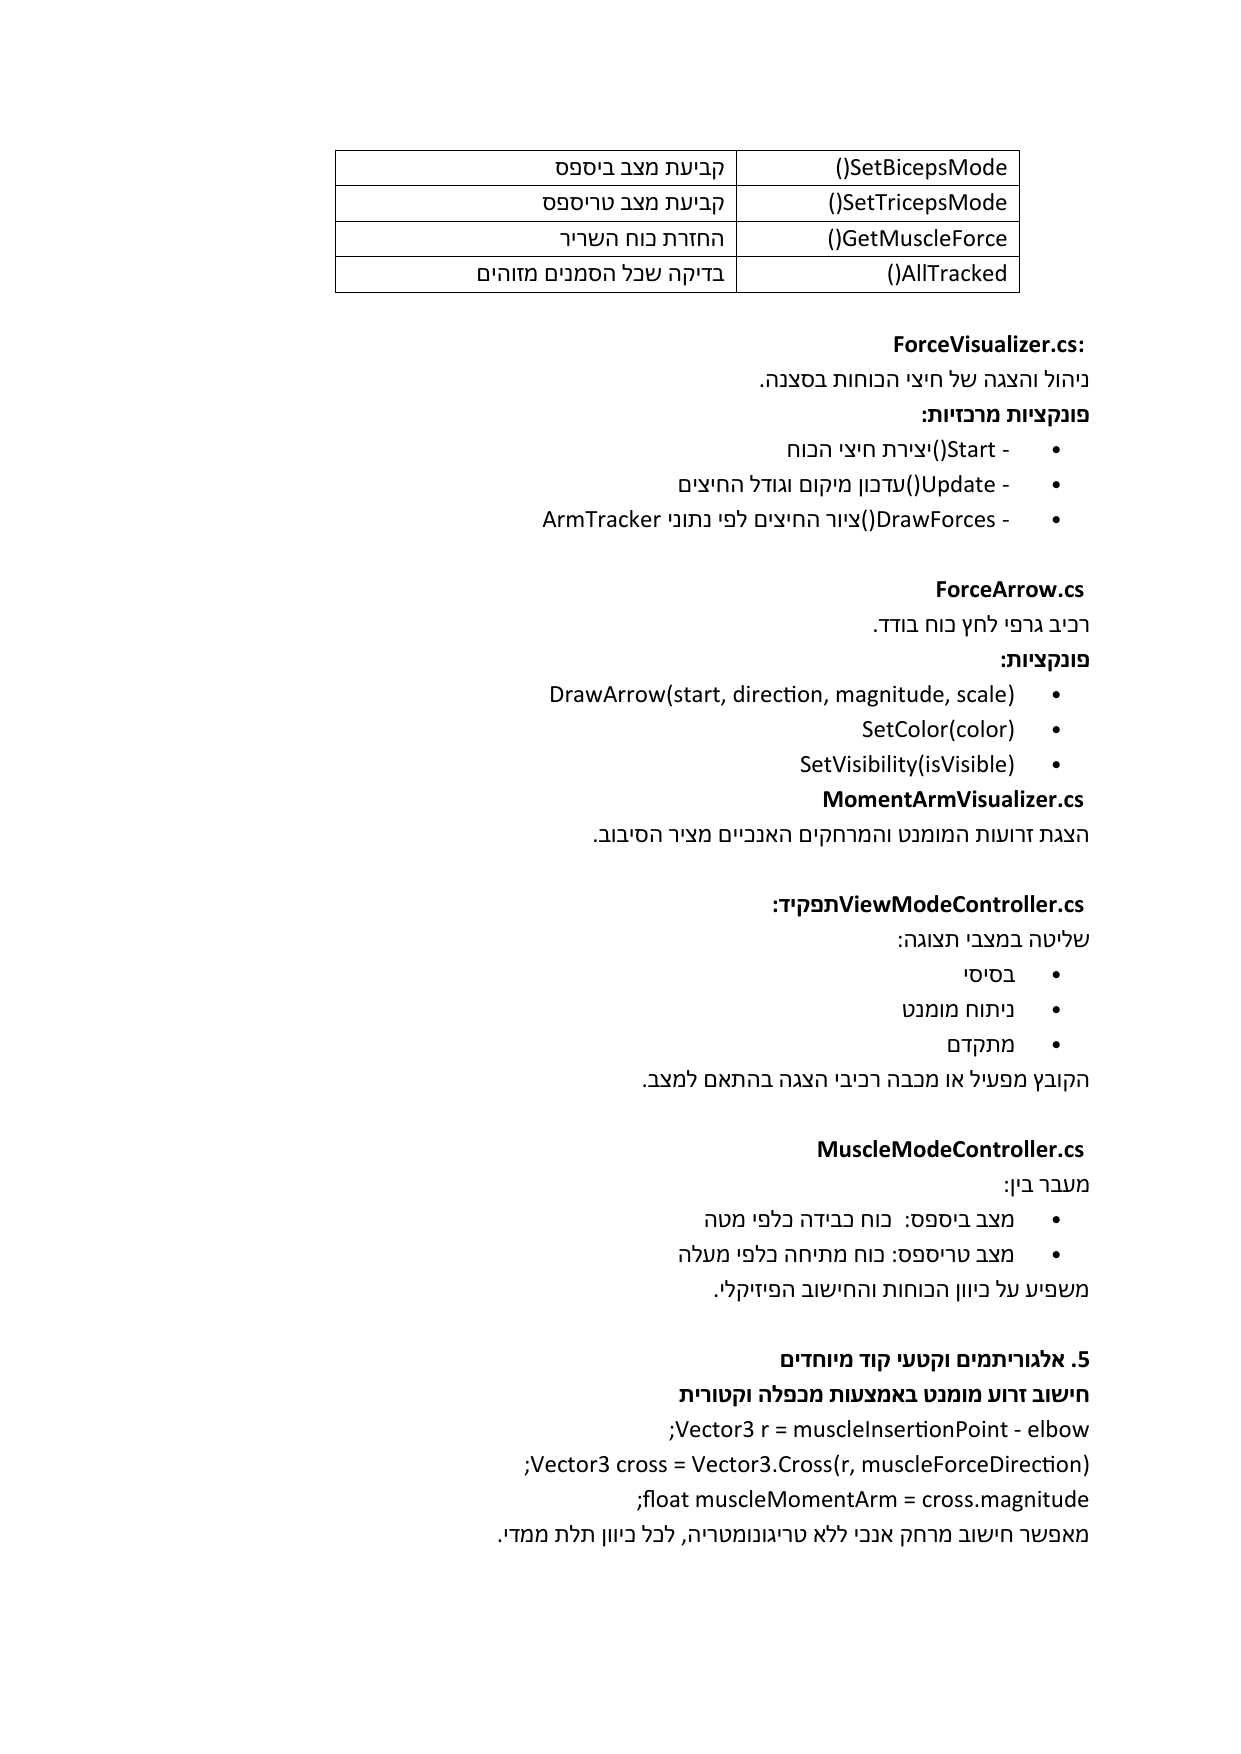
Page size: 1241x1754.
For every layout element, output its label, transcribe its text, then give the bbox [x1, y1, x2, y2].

list - Start()יצירת חיצי הכוח [150, 433, 1053, 463]
text פונקציות: [150, 643, 1090, 673]
table_cell SetTricepsMode() [737, 186, 1019, 221]
text float muscleMomentArm = cross.magnitude; [150, 1483, 1090, 1513]
text MomentArmVisualizer.cs הצגת זרועות המומנט והמרחקים האנכיים מציר הסיבוב. [150, 783, 1090, 848]
list מצב טריספס: כוח מתיחה כלפי מעלה [150, 1238, 1053, 1268]
list SetColor(color) [150, 713, 1053, 743]
text משפיע על כיוון הכוחות והחישוב הפיזיקלי. [150, 1273, 1090, 1303]
text פונקציות מרכזיות: [150, 398, 1090, 428]
text :ForceVisualizer.cs ניהול והצגה של חיצי הכוחות בסצנה. [150, 328, 1090, 393]
list DrawArrow(start, direction, magnitude, scale) [150, 678, 1053, 708]
text Vector3 cross = Vector3.Cross(r, muscleForceDirection); [150, 1448, 1090, 1478]
text חישוב זרוע מומנט באמצעות מכפלה וקטורית [150, 1378, 1090, 1408]
text 5. אלגוריתמים וקטעי קוד מיוחדים [150, 1343, 1090, 1373]
text ForceArrow.cs רכיב גרפי לחץ כוח בודד. [150, 573, 1090, 638]
text הקובץ מפעיל או מכבה רכיבי הצגה בהתאם למצב. [150, 1063, 1090, 1093]
list ניתוח מומנט [150, 993, 1053, 1023]
list מתקדם [150, 1028, 1053, 1058]
text Vector3 r = muscleInsertionPoint - elbow; [150, 1413, 1090, 1443]
text מאפשר חישוב מרחק אנכי ללא טריגונומטריה, לכל כיוון תלת ממדי. [150, 1518, 1090, 1548]
list - Update()עדכון מיקום וגודל החיצים [150, 468, 1053, 498]
list מצב ביספס: כוח כבידה כלפי מטה [150, 1203, 1053, 1233]
table_cell GetMuscleForce() [737, 222, 1019, 256]
table_cell בדיקה שכל הסמנים מזוהים [336, 257, 736, 292]
table_cell קביעת מצב טריספס [336, 186, 736, 221]
table_cell החזרת כוח השריר [336, 222, 736, 256]
table_cell קביעת מצב ביספס [336, 151, 736, 185]
text MuscleModeController.cs מעבר בין: [150, 1133, 1090, 1198]
list - DrawForces()ציור החיצים לפי נתוני ArmTracker [150, 503, 1053, 533]
list בסיסי [150, 958, 1053, 988]
table_cell AllTracked() [737, 257, 1019, 292]
table_cell SetBicepsMode() [737, 151, 1019, 185]
text ViewModeController.csתפקיד: שליטה במצבי תצוגה: [150, 888, 1090, 953]
list SetVisibility(isVisible) [150, 748, 1053, 778]
